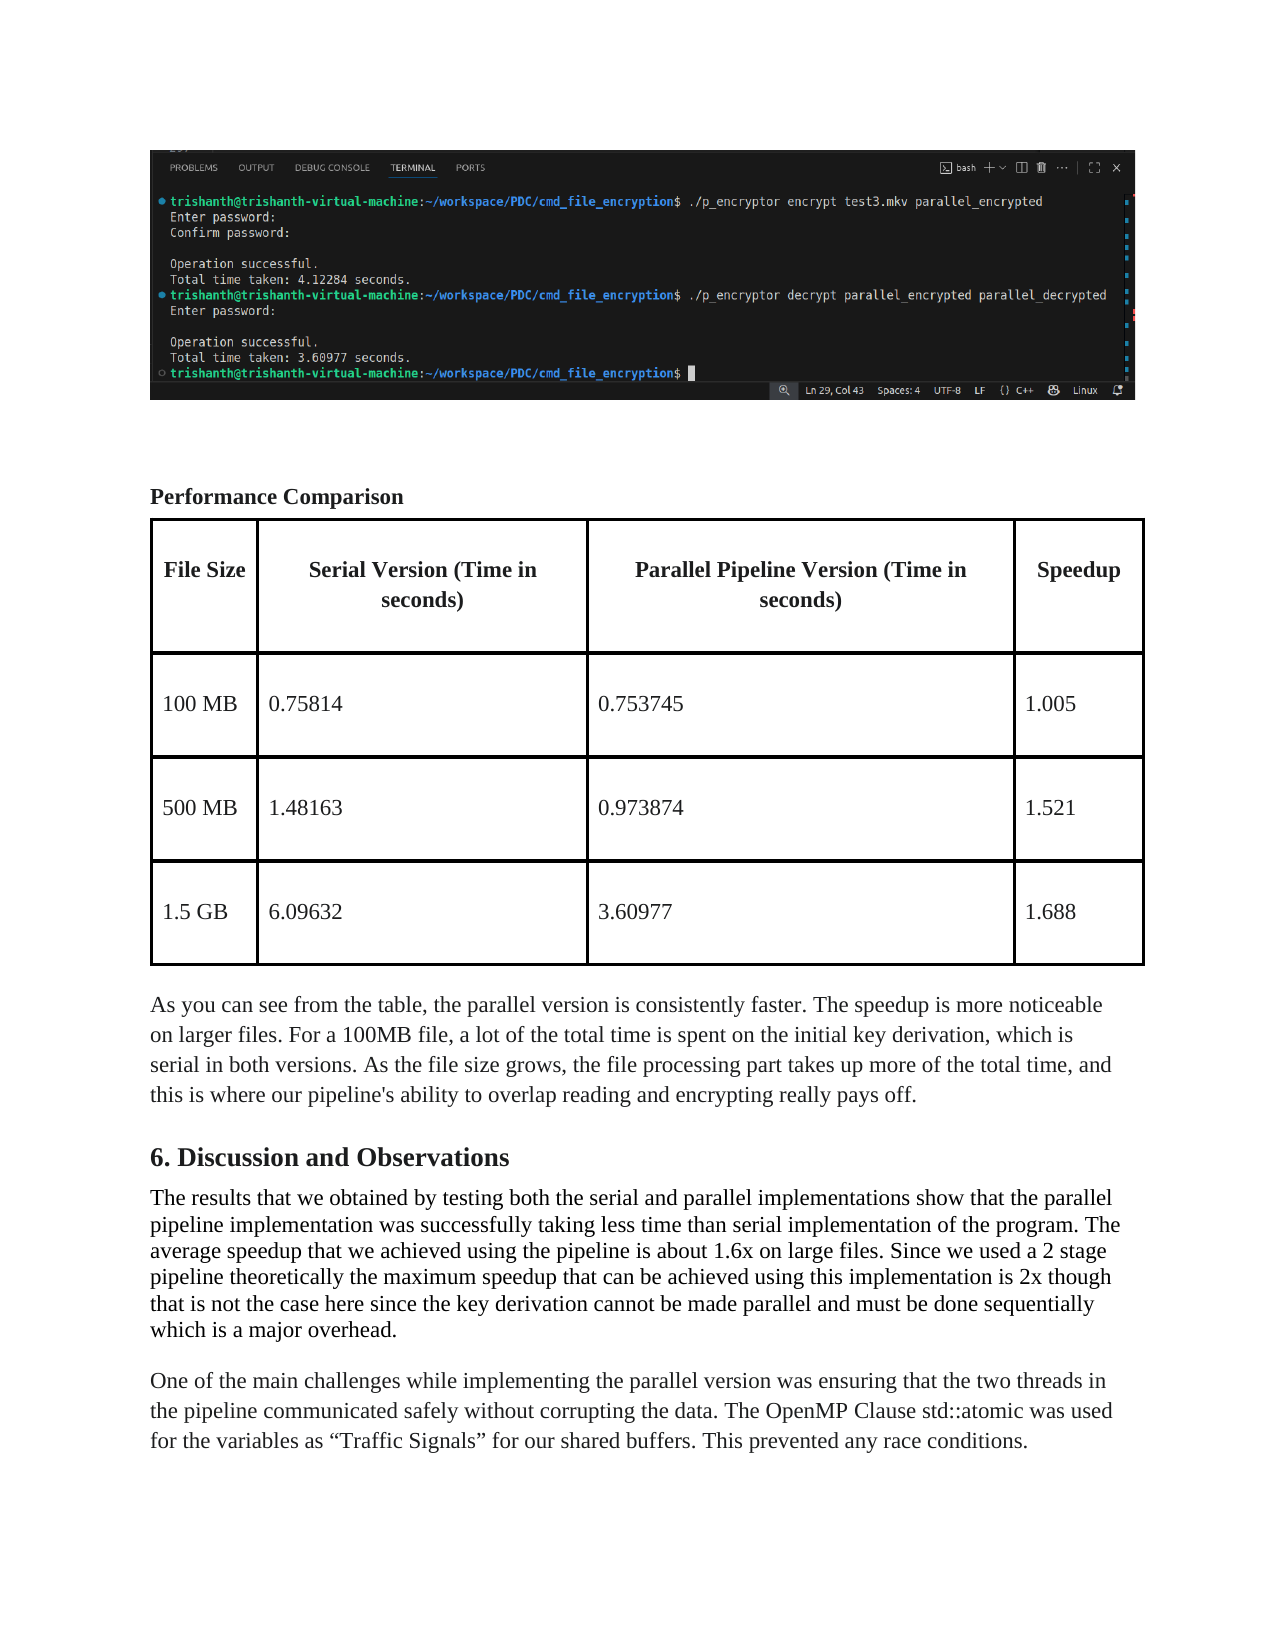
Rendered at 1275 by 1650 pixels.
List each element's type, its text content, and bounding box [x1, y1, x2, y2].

table_header File Size [153, 521, 256, 651]
table_header Speedup [1016, 521, 1142, 651]
table_cell 500 MB [153, 759, 256, 859]
text As you can see from the table, the parallel version is consistently faster. The speedup is more noticeable on larger files. For a 100MB file, a lot of the total time is spent on the initial key derivation, which is serial in both versions. As the file size grows, the file processing part takes up more of the total time, and this is where our pipeline's ability to overlap reading and encrypting really pays off. [150, 991, 1125, 1108]
subtitle 6. Discussion and Observations [150, 1141, 1125, 1172]
table_cell 6.09632 [259, 863, 586, 963]
table_cell 0.973874 [589, 759, 1013, 859]
table_header Parallel Pipeline Version (Time in seconds) [589, 521, 1013, 651]
subtitle Performance Comparison [150, 483, 1125, 510]
table_cell 100 MB [153, 655, 256, 755]
table_cell 1.688 [1016, 863, 1142, 963]
table_cell 0.75814 [259, 655, 586, 755]
table_cell 3.60977 [589, 863, 1013, 963]
table_cell 0.753745 [589, 655, 1013, 755]
text One of the main challenges while implementing the parallel version was ensuring that the two threads in the pipeline communicated safely without corrupting the data. The OpenMP Clause std::atomic was used for the variables as “Traffic Signals” for our shared buffers. This prevented any race conditions. [150, 1367, 1125, 1454]
table_cell 1.48163 [259, 759, 586, 859]
table_cell 1.005 [1016, 655, 1142, 755]
text The results that we obtained by testing both the serial and parallel implementations show that the parallel pipeline implementation was successfully taking less time than serial implementation of the program. The average speedup that we achieved using the pipeline is about 1.6x on large files. Since we used a 2 stage pipeline theoretically the maximum speedup that can be achieved using this implementation is 2x though that is not the case here since the key derivation cannot be made parallel and must be done sequentially which is a major overhead. [150, 1184, 1125, 1342]
picture [150, 150, 1136, 400]
table_cell 1.5 GB [153, 863, 256, 963]
table_cell 1.521 [1016, 759, 1142, 859]
table_header Serial Version (Time in seconds) [259, 521, 586, 651]
